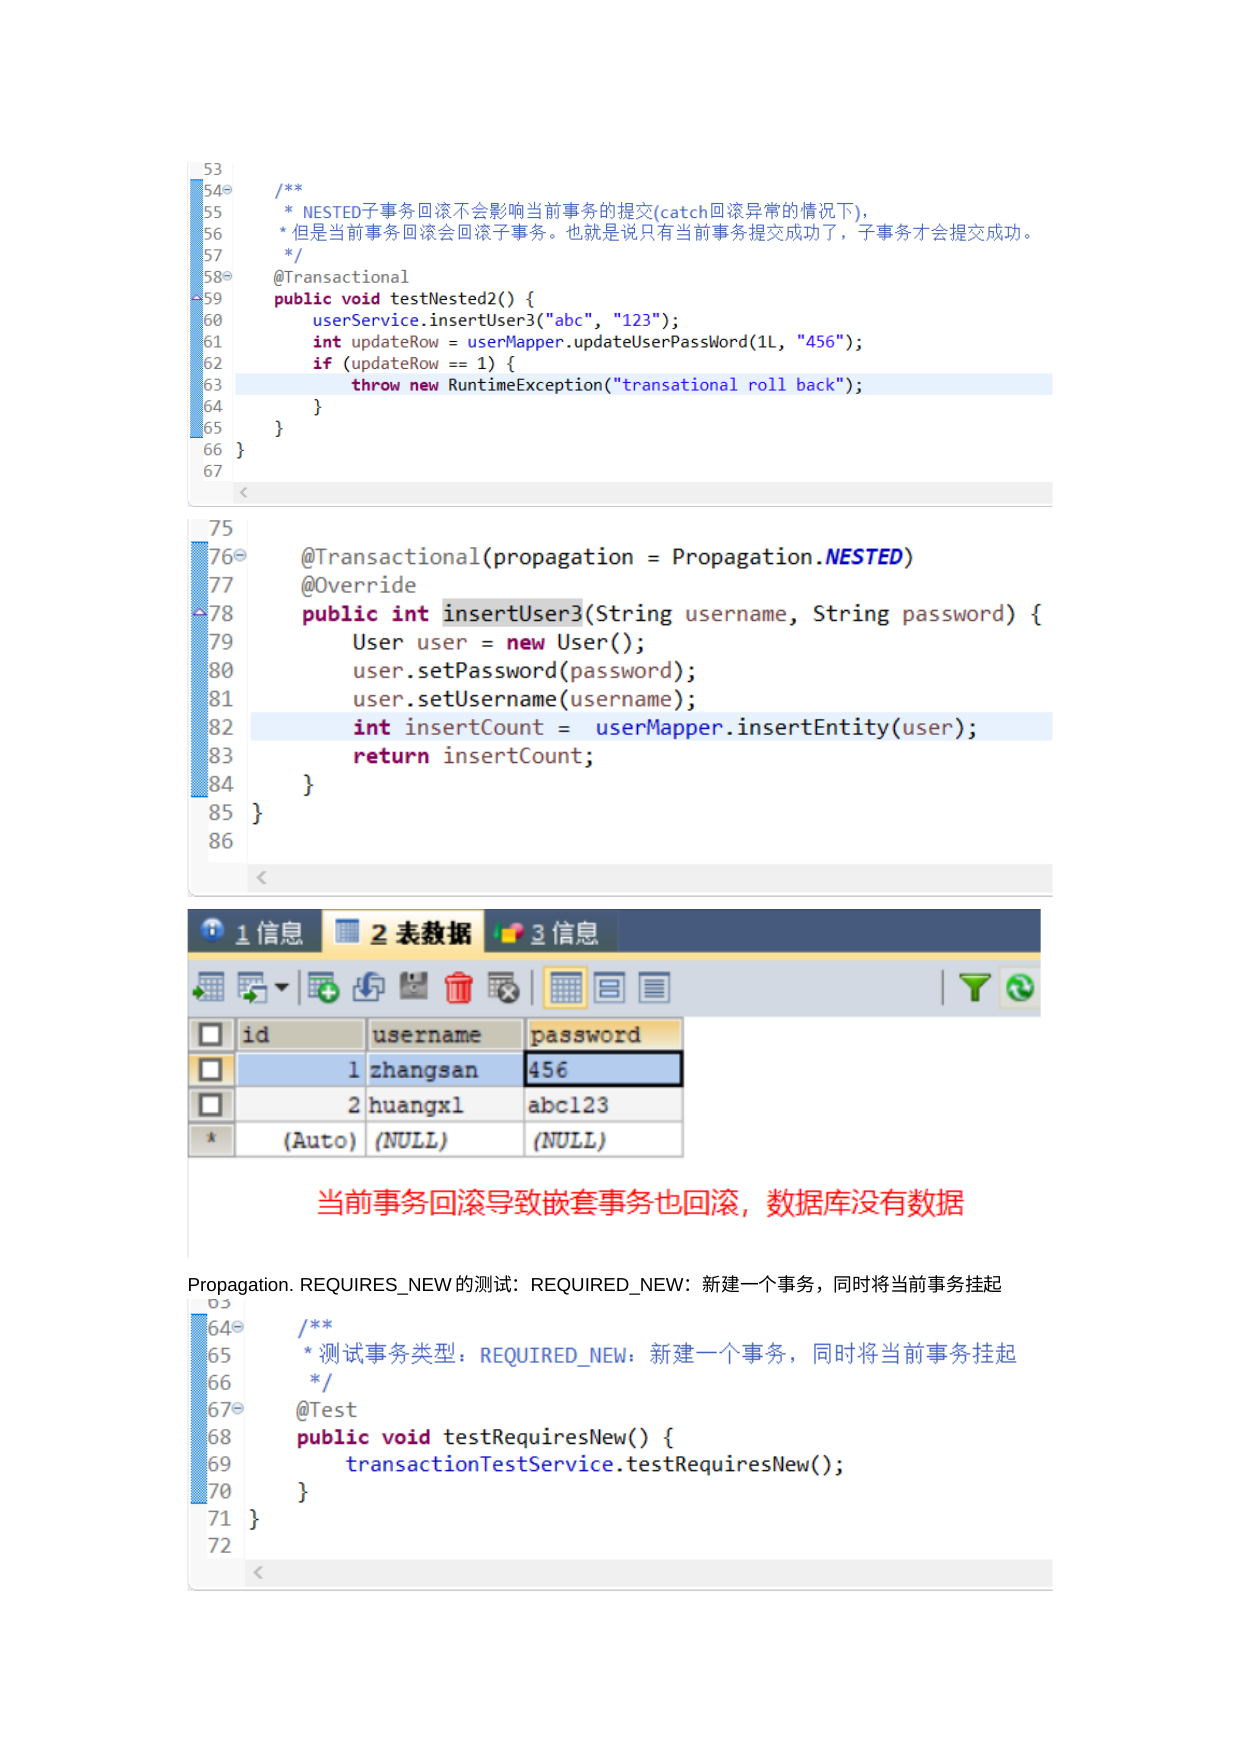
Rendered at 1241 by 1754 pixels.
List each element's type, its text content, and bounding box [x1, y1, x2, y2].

picture [187, 1299, 1053, 1591]
picture [187, 909, 1041, 1258]
picture [187, 162, 1053, 507]
text Propagation. REQUIRES_NEW的测试：REQUIRED_NEW：新建一个事务，同时将当前事务挂起 [187, 1267, 1053, 1299]
picture [187, 519, 1053, 897]
